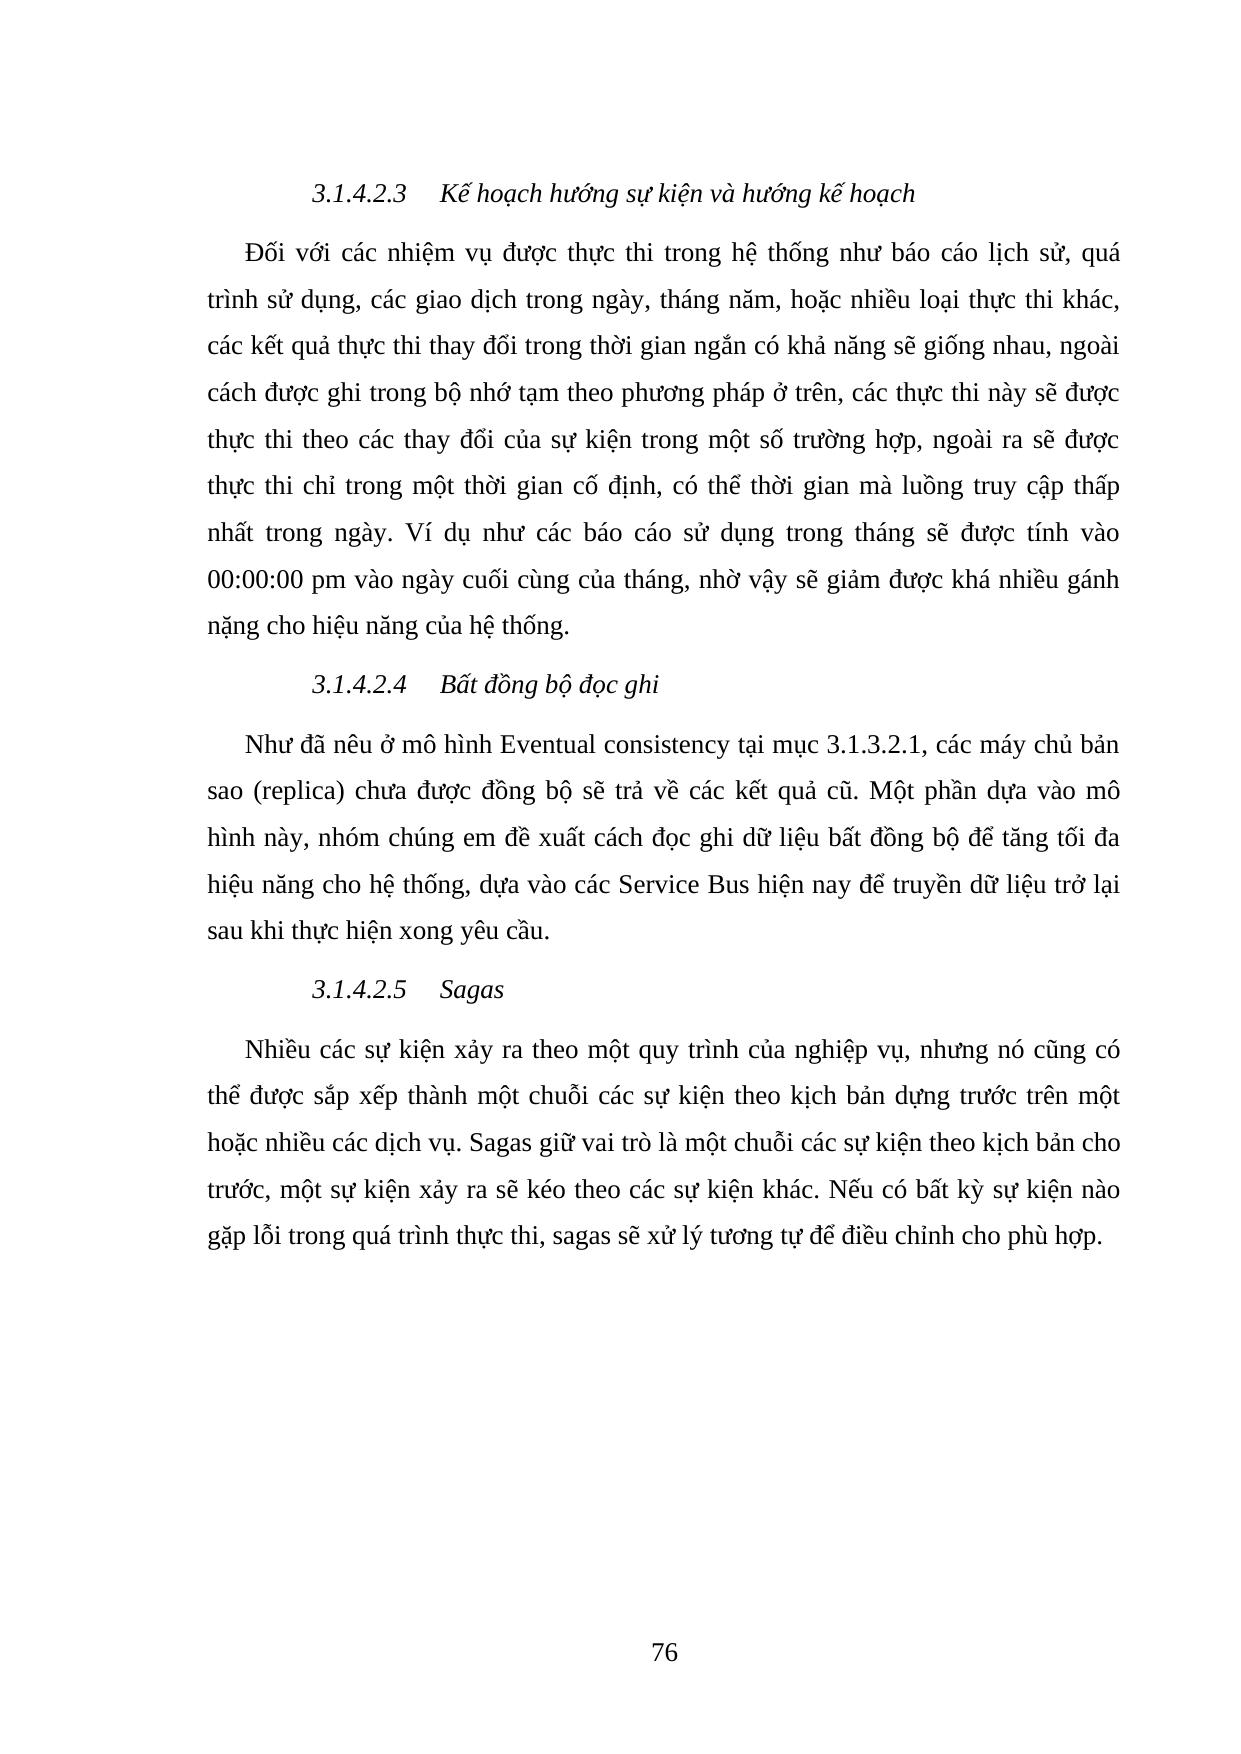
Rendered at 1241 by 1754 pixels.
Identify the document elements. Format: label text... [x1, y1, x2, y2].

subtitle Sagas [312, 974, 1122, 1005]
subtitle Bất đồng bộ đọc ghi [312, 669, 1122, 700]
text Nhiều các sự kiện xảy ra theo một quy trình của nghiệp vụ, nhưng nó cũng có thể được sắp xếp thành một chuỗi các sự kiện theo kịch bản dựng trước trên một hoặc nhiều các dịch vụ. Sagas giữ vai trò là một chuỗi các sự kiện theo kịch bản cho trước, một sự kiện xảy ra sẽ kéo theo các sự kiện khác. Nếu có bất kỳ sự kiện nào gặp lỗi trong quá trình thực thi, sagas sẽ xử lý tương tự để điều chỉnh cho phù hợp. [207, 1033, 1122, 1251]
text Như đã nêu ở mô hình Eventual consistency tại mục 3.1.3.2.1, các máy chủ bản sao (replica) chưa được đồng bộ sẽ trả về các kết quả cũ. Một phần dựa vào mô hình này, nhóm chúng em đề xuất cách đọc ghi dữ liệu bất đồng bộ để tăng tối đa hiệu năng cho hệ thống, dựa vào các Service Bus hiện nay để truyền dữ liệu trở lại sau khi thực hiện xong yêu cầu. [207, 728, 1122, 946]
subtitle Kế hoạch hướng sự kiện và hướng kế hoạch [312, 177, 1122, 208]
text Đối với các nhiệm vụ được thực thi trong hệ thống như báo cáo lịch sử, quá trình sử dụng, các giao dịch trong ngày, tháng năm, hoặc nhiều loại thực thi khác, các kết quả thực thi thay đổi trong thời gian ngắn có khả năng sẽ giống nhau, ngoài cách được ghi trong bộ nhớ tạm theo phương pháp ở trên, các thực thi này sẽ được thực thi theo các thay đổi của sự kiện trong một số trường hợp, ngoài ra sẽ được thực thi chỉ trong một thời gian cố định, có thể thời gian mà luồng truy cập thấp nhất trong ngày. Ví dụ như các báo cáo sử dụng trong tháng sẽ được tính vào 00:00:00 pm vào ngày cuối cùng của tháng, nhờ vậy sẽ giảm được khá nhiều gánh nặng cho hiệu năng của hệ thống. [207, 236, 1122, 641]
